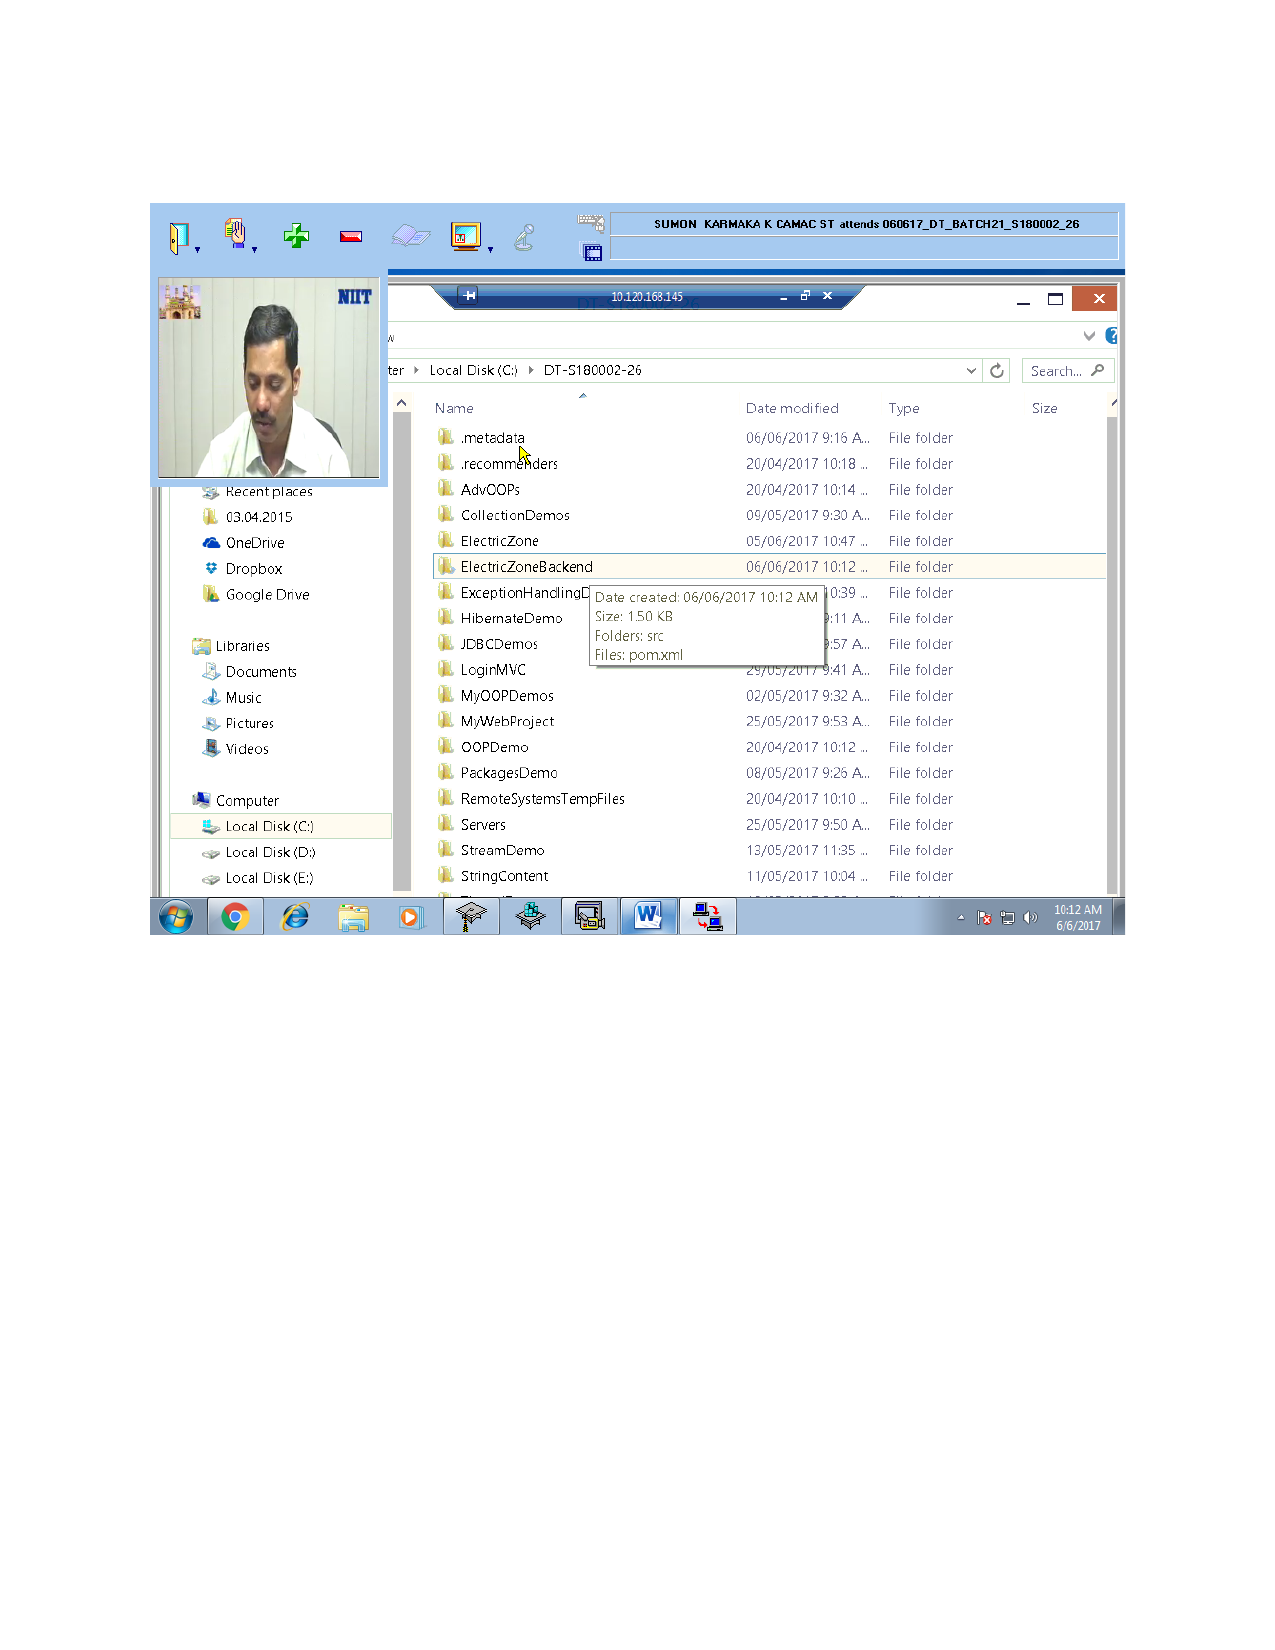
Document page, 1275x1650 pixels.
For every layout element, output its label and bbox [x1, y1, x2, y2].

picture [150, 203, 1125, 935]
